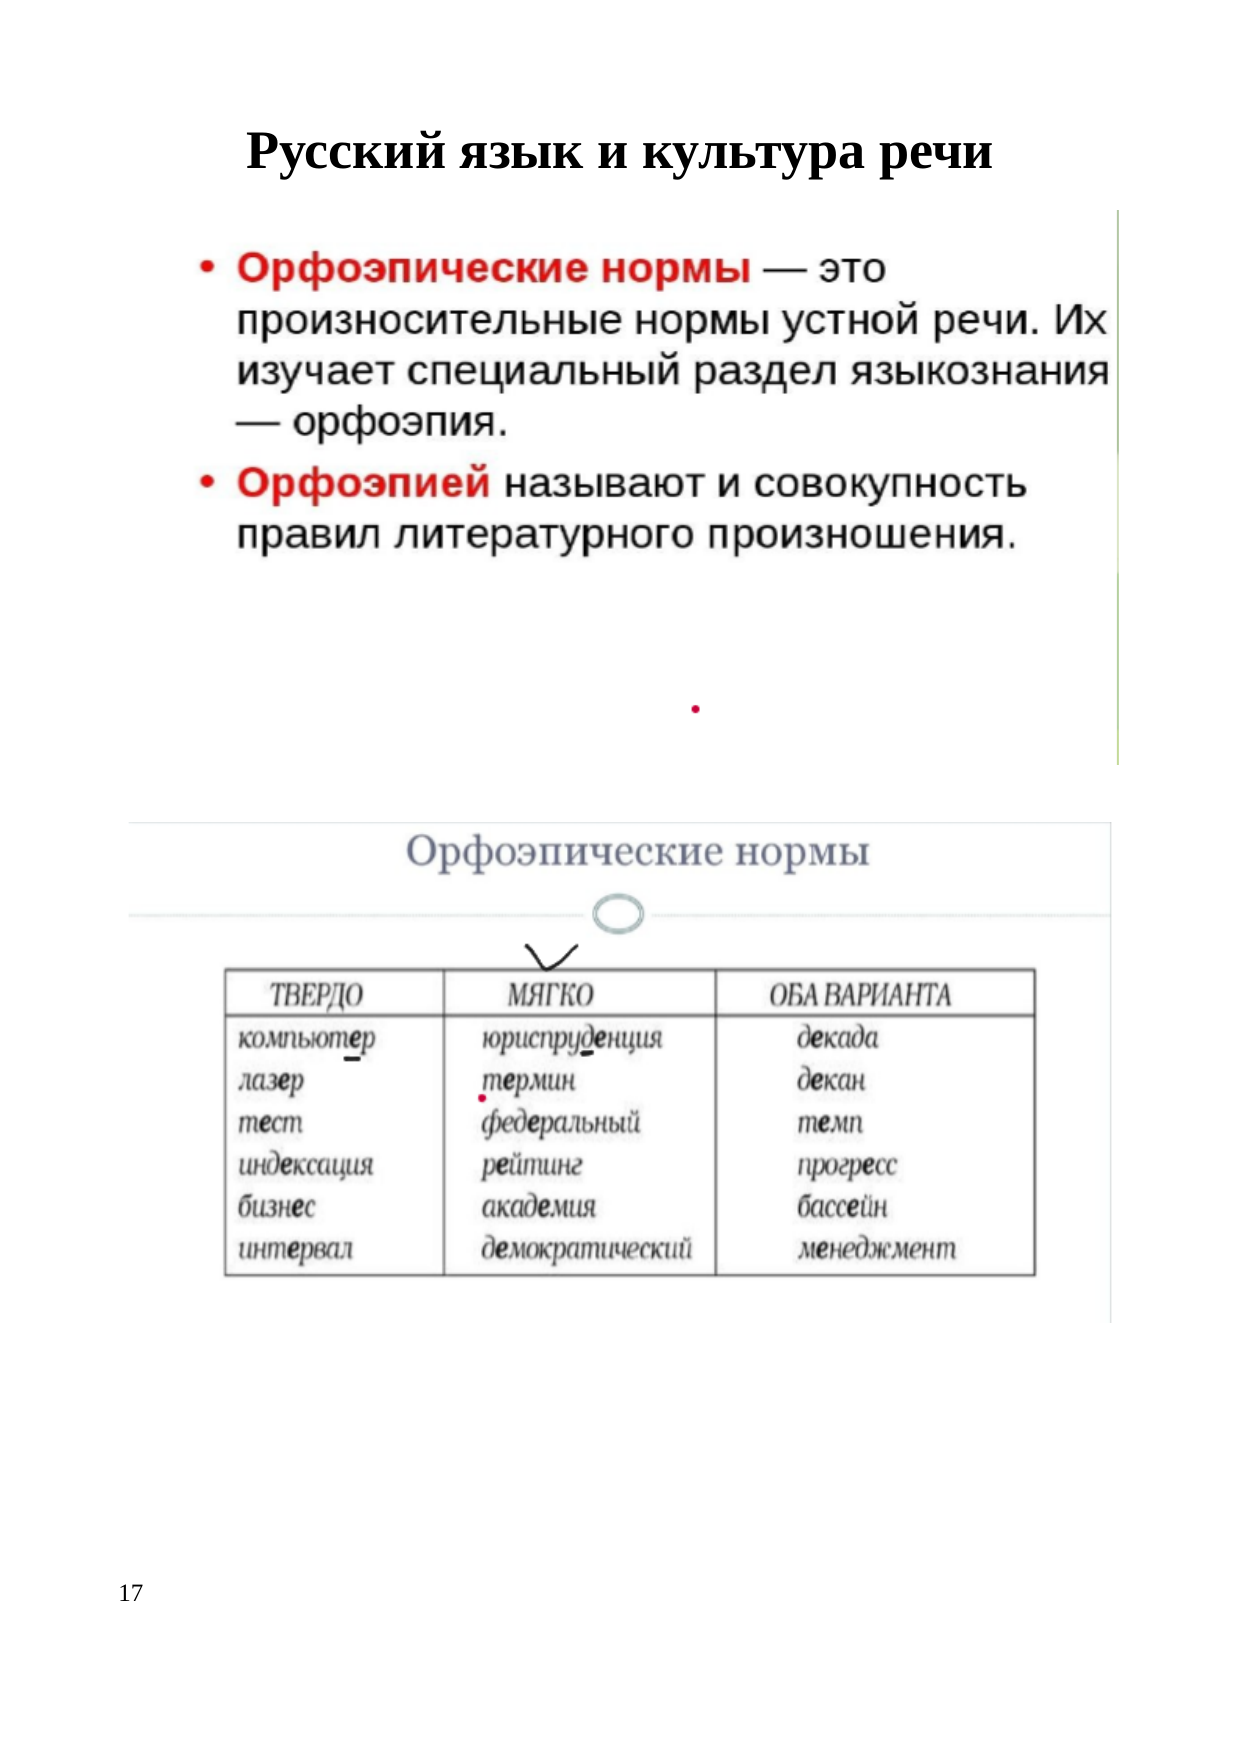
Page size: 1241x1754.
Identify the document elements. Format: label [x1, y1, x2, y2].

picture [121, 210, 1119, 765]
picture [128, 822, 1112, 1323]
